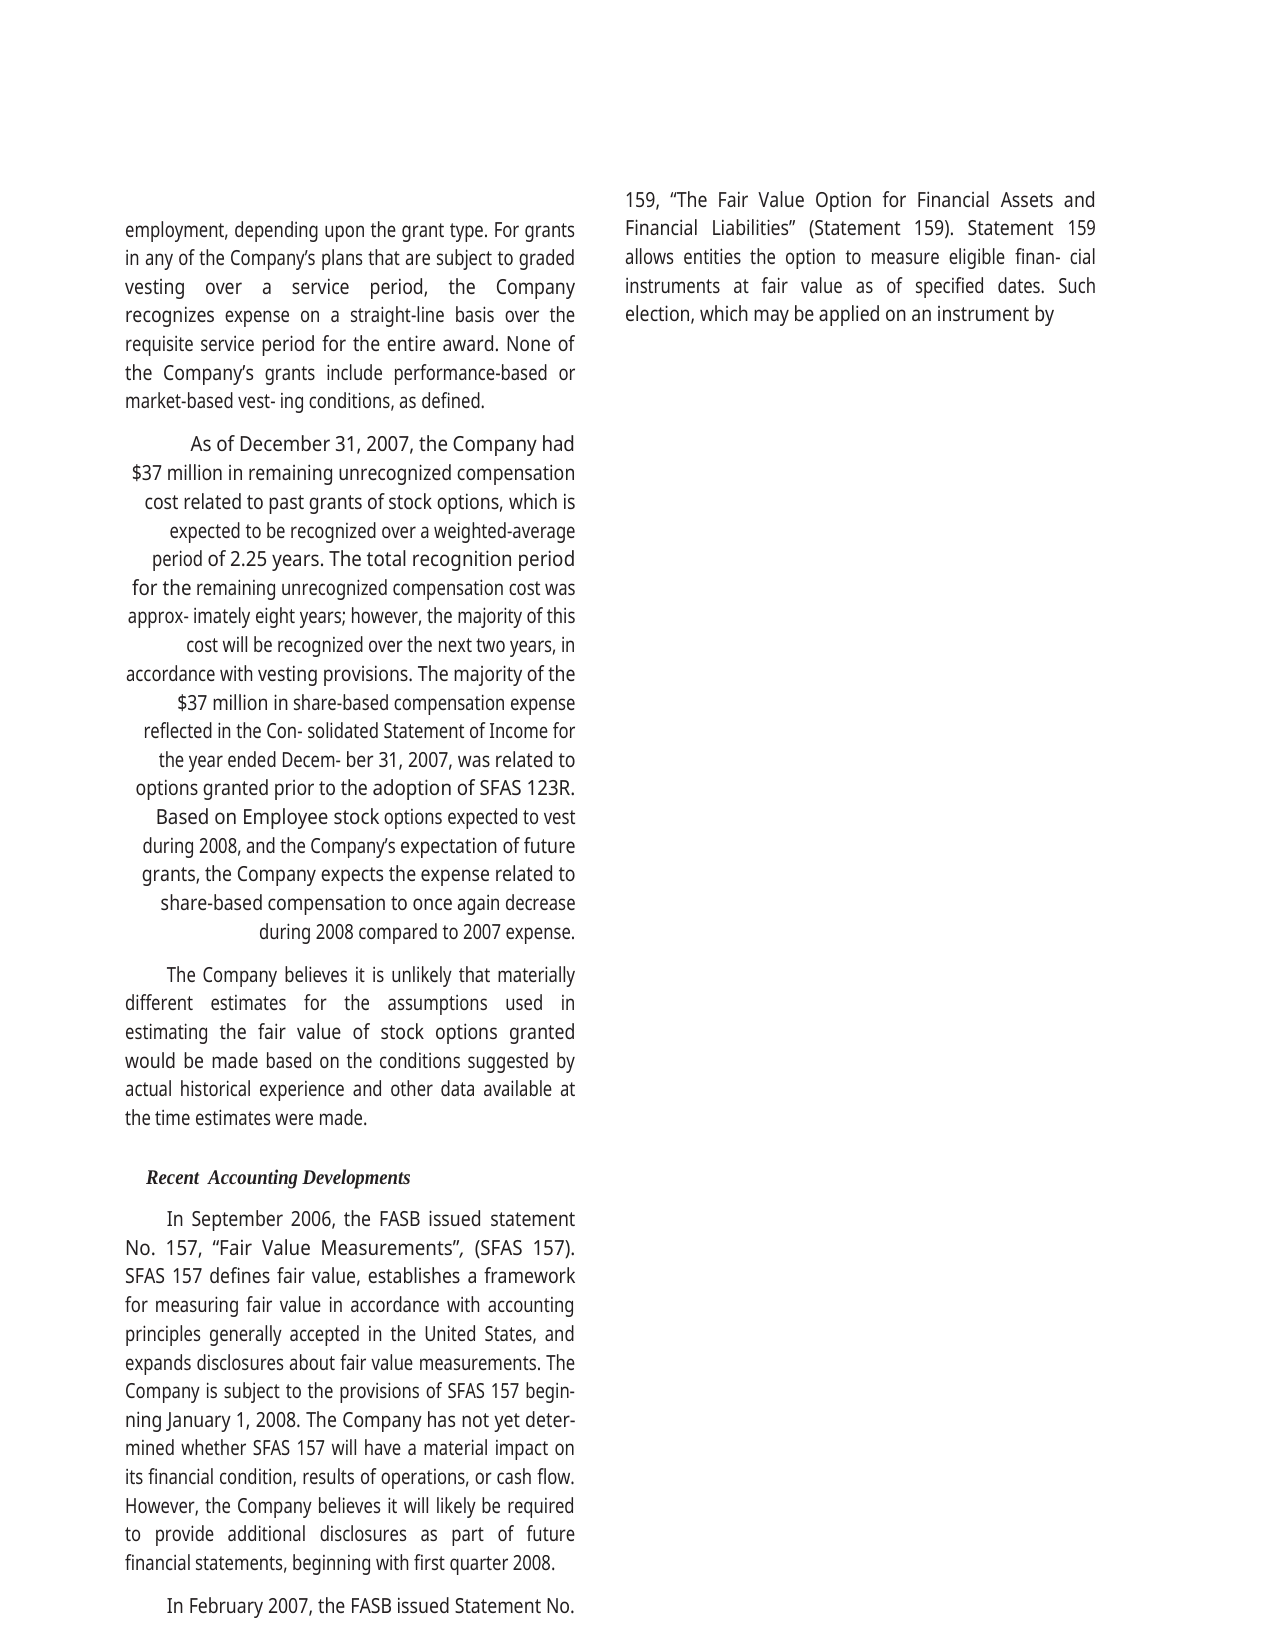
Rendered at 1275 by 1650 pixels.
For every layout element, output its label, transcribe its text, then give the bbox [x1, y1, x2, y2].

text employment, depending upon the grant type. For grants in any of the Company’s plans that are subject to graded vesting over a service period, the Company recognizes expense on a straight-line basis over the requisite service period for the entire award. None of the Company’s grants include performance-based or market-based vest- ing conditions, as defined. [125, 215, 575, 415]
text $37 million in remaining unrecognized compensation cost related to past grants of stock options, which is expected to be recognized over a weighted-average period of 2.25 years. The total recognition period for the remaining unrecognized compensation cost was approx- imately eight years; however, the majority of this cost will be recognized over the next two years, in accordance with vesting provisions. The majority of the $37 million in share-based compensation expense reflected in the Con- solidated Statement of Income for the year ended Decem- ber 31, 2007, was related to options granted prior to the adoption of SFAS 123R. Based on Employee stock options expected to vest during 2008, and the Company’s expectation of future grants, the Company expects the expense related to share-based compensation to once again decrease during 2008 compared to 2007 expense. [125, 458, 575, 945]
text In February 2007, the FASB issued Statement No. 159, “The Fair Value Option for Financial Assets and Financial Liabilities” (Statement 159). Statement 159 allows entities the option to measure eligible finan- cial instruments at fair value as of specified dates. Such election, which may be applied on an instrument by [625, 185, 1096, 328]
text As of December 31, 2007, the Company had [125, 429, 575, 458]
subtitle Recent Accounting Developments [146, 1165, 575, 1189]
text In September 2006, the FASB issued statement No. 157, “Fair Value Measurements”, (SFAS 157). SFAS 157 defines fair value, establishes a framework for measuring fair value in accordance with accounting principles generally accepted in the United States, and expands disclosures about fair value measurements. The Company is subject to the provisions of SFAS 157 begin- ning January 1, 2008. The Company has not yet deter- mined whether SFAS 157 will have a material impact on its financial condition, results of operations, or cash flow. However, the Company believes it will likely be required to provide additional disclosures as part of future financial statements, beginning with first quarter 2008. [125, 1204, 575, 1577]
text The Company believes it is unlikely that materially different estimates for the assumptions used in estimating the fair value of stock options granted would be made based on the conditions suggested by actual historical experience and other data available at the time estimates were made. [125, 960, 575, 1132]
